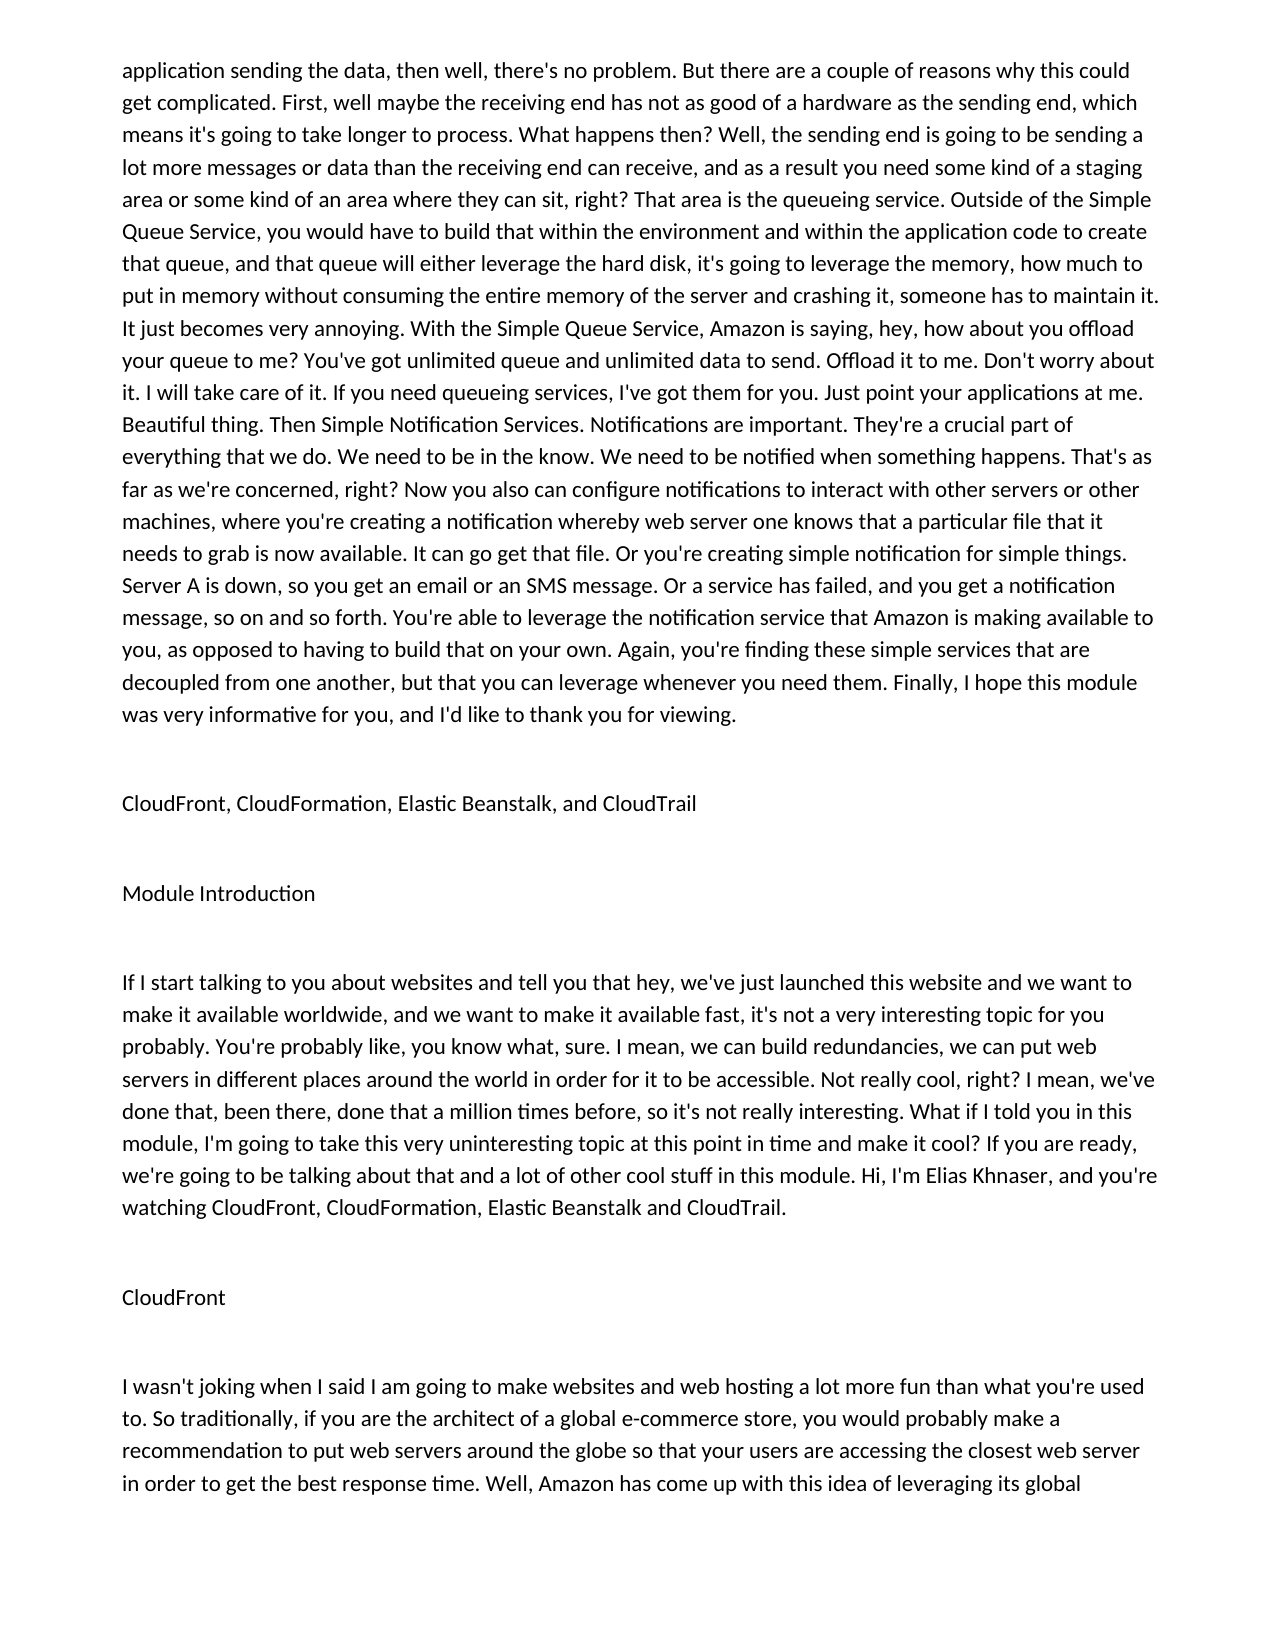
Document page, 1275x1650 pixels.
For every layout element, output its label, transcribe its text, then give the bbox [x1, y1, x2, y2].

text CloudFront, CloudFormation, Elastic Beanstalk, and CloudTrail [122, 789, 1162, 817]
text CloudFront [122, 1283, 1162, 1311]
text Module Introduction [122, 879, 1162, 907]
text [122, 1372, 1162, 1497]
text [122, 56, 1162, 728]
text If I start talking to you about websites and tell you that hey, we've just launched this website and we want to make it available worldwide, and we want to make it available fast, it's not a very interesting topic for you probably. You're probably like, you know what, sure. I mean, we can build redundancies, we can put web servers in different places around the world in order for it to be accessible. Not really cool, right? I mean, we've done that, been there, done that a million times before, so it's not really interesting. What if I told you in this module, I'm going to take this very uninteresting topic at this point in time and make it cool? If you are ready, we're going to be talking about that and a lot of other cool stuff in this module. Hi, I'm Elias Khnaser, and you're watching CloudFront, CloudFormation, Elastic Beanstalk and CloudTrail. [122, 968, 1162, 1221]
